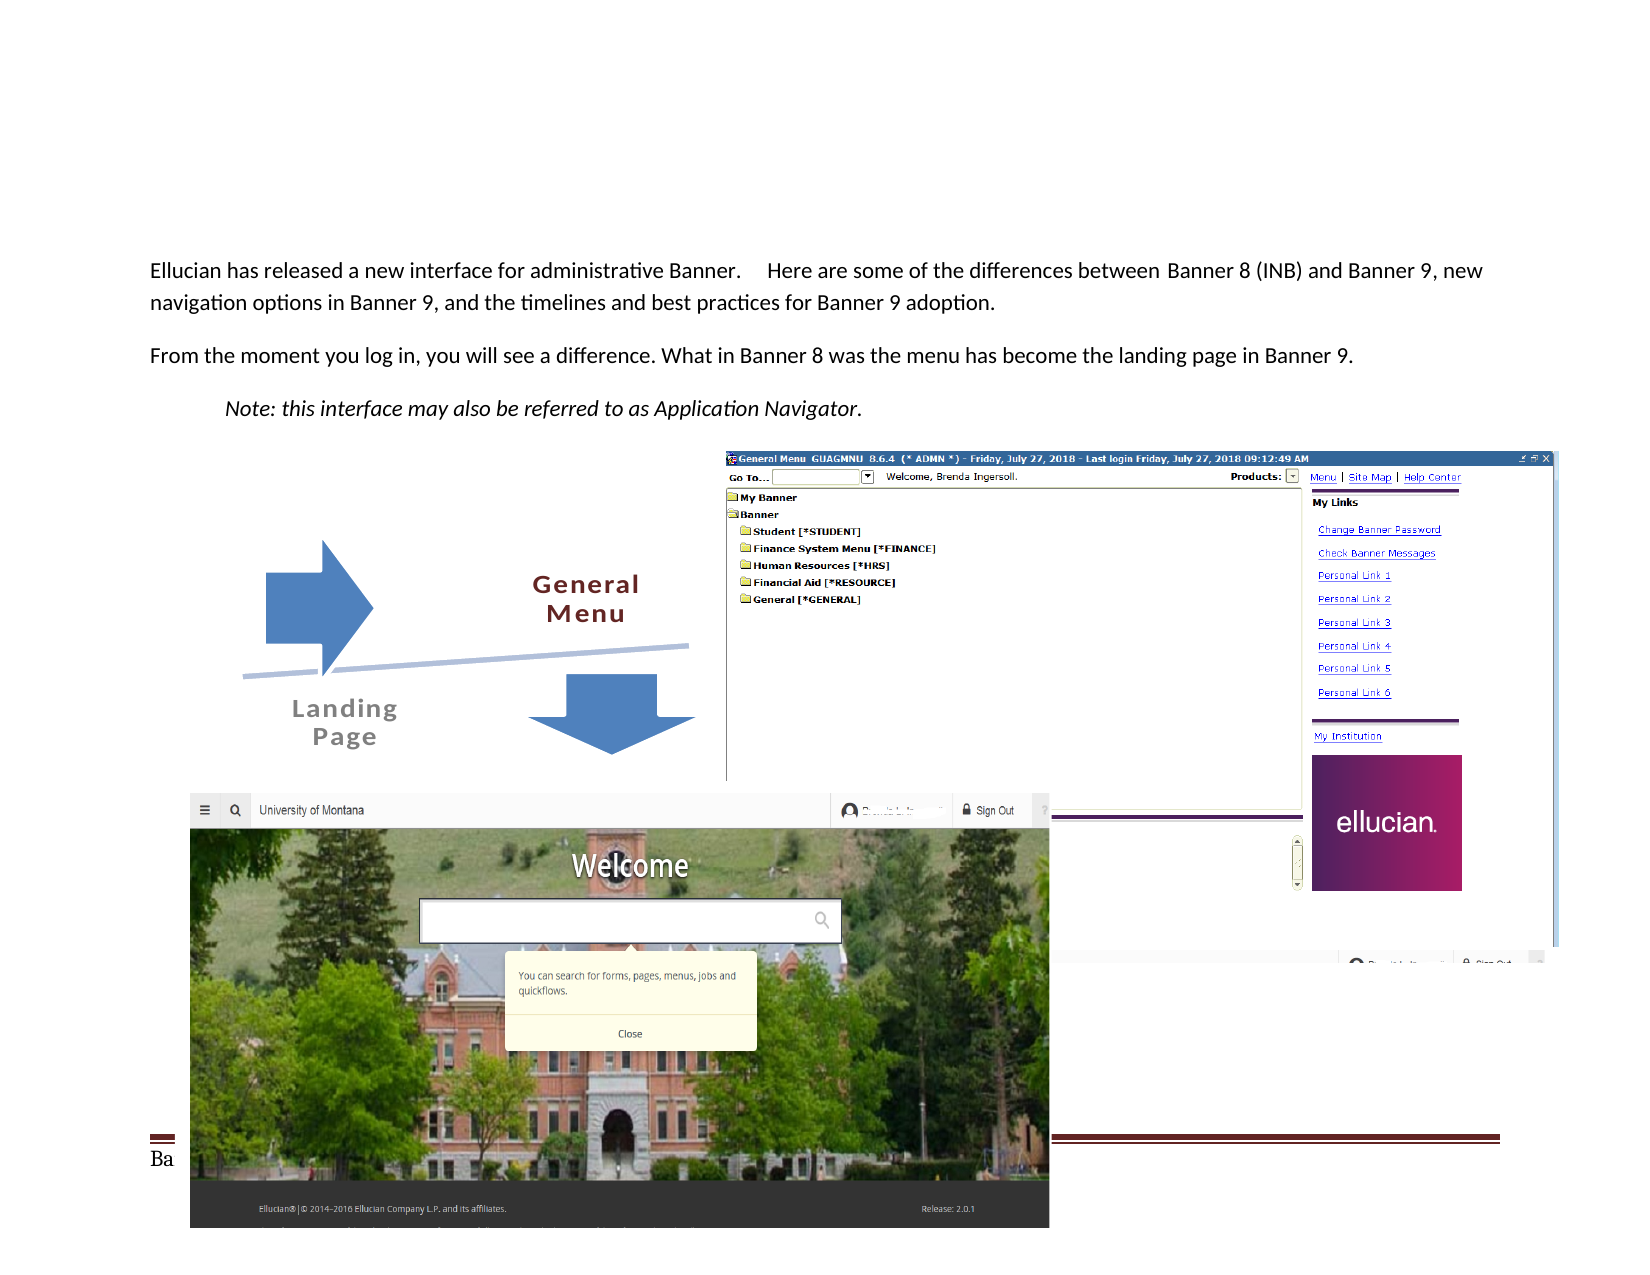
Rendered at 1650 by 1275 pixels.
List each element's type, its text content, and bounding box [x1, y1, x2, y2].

picture [726, 451, 1559, 947]
picture [190, 793, 1050, 1228]
text From the moment you log in, you will see a difference. What in Banner 8 was the menu has become the landing page in Banner 9. [150, 341, 1500, 369]
text Ellucian has released a new interface for administrative Banner. Here are some of the differences between Banner 8 (INB) and Banner 9, new navigation options in Banner 9, and the timelines and best practices for Banner 9 adoption. [150, 256, 1500, 316]
picture [1052, 950, 1545, 963]
text Note: this interface may also be referred to as Application Navigator. [150, 394, 1500, 422]
